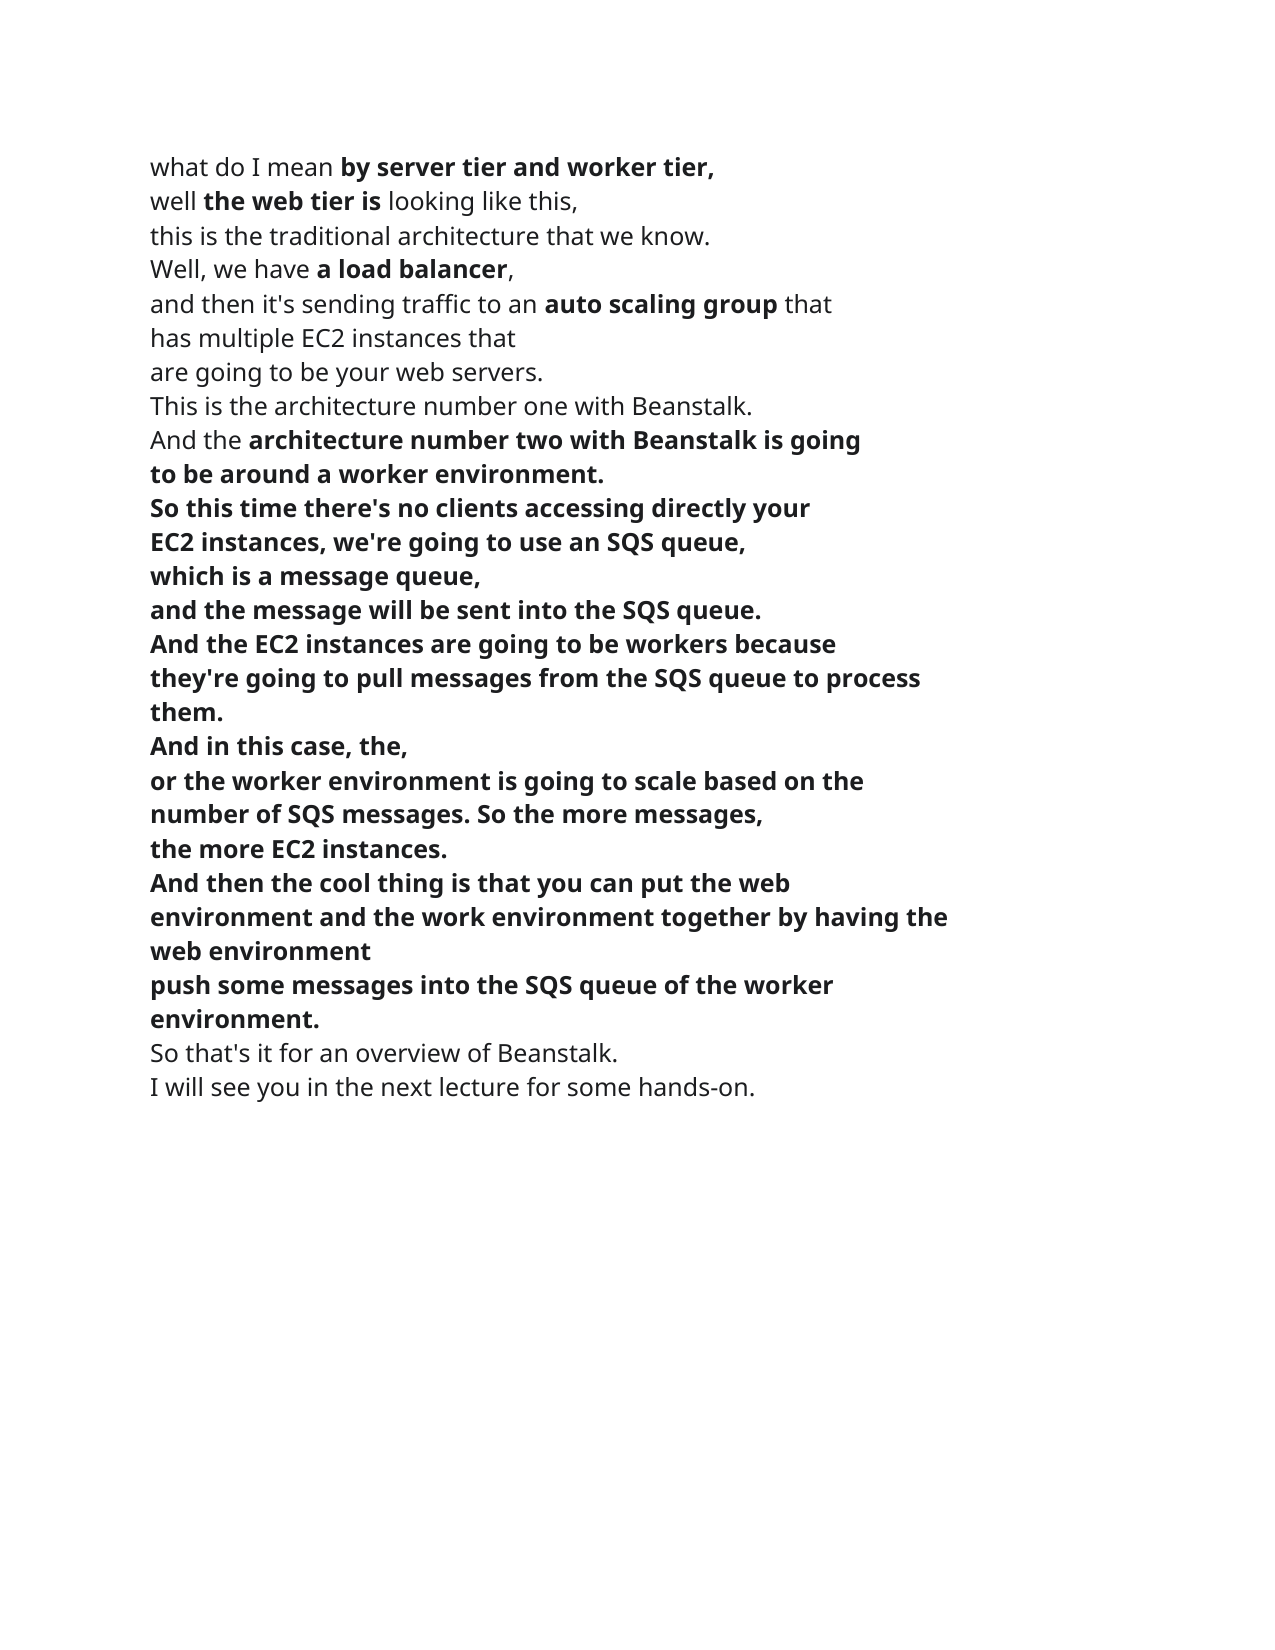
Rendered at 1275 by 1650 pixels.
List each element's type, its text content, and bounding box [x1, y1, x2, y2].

text them. [150, 695, 1125, 729]
text push some messages into the SQS queue of the worker [150, 967, 1125, 1002]
text what do I mean by server tier and worker tier, [150, 150, 1125, 184]
text This is the architecture number one with Beanstalk. [150, 388, 1125, 422]
text And the EC2 instances are going to be workers because [150, 627, 1125, 661]
text has multiple EC2 instances that [150, 320, 1125, 354]
text web environment [150, 933, 1125, 967]
text environment. [150, 1002, 1125, 1036]
text number of SQS messages. So the more messages, [150, 797, 1125, 831]
text And in this case, the, [150, 729, 1125, 763]
text or the worker environment is going to scale based on the [150, 763, 1125, 797]
text And the architecture number two with Beanstalk is going [150, 422, 1125, 457]
text are going to be your web servers. [150, 354, 1125, 388]
text well the web tier is looking like this, [150, 184, 1125, 218]
text EC2 instances, we're going to use an SQS queue, [150, 525, 1125, 559]
text they're going to pull messages from the SQS queue to process [150, 661, 1125, 695]
text And then the cool thing is that you can put the web [150, 865, 1125, 899]
text this is the traditional architecture that we know. [150, 218, 1125, 252]
text environment and the work environment together by having the [150, 899, 1125, 933]
text So that's it for an overview of Beanstalk. [150, 1036, 1125, 1070]
text which is a message queue, [150, 559, 1125, 593]
text the more EC2 instances. [150, 831, 1125, 865]
text So this time there's no clients accessing directly your [150, 491, 1125, 525]
text to be around a worker environment. [150, 457, 1125, 491]
text I will see you in the next lecture for some hands-on. [150, 1070, 1125, 1104]
text and the message will be sent into the SQS queue. [150, 593, 1125, 627]
text and then it's sending traffic to an auto scaling group that [150, 286, 1125, 320]
text Well, we have a load balancer, [150, 252, 1125, 286]
